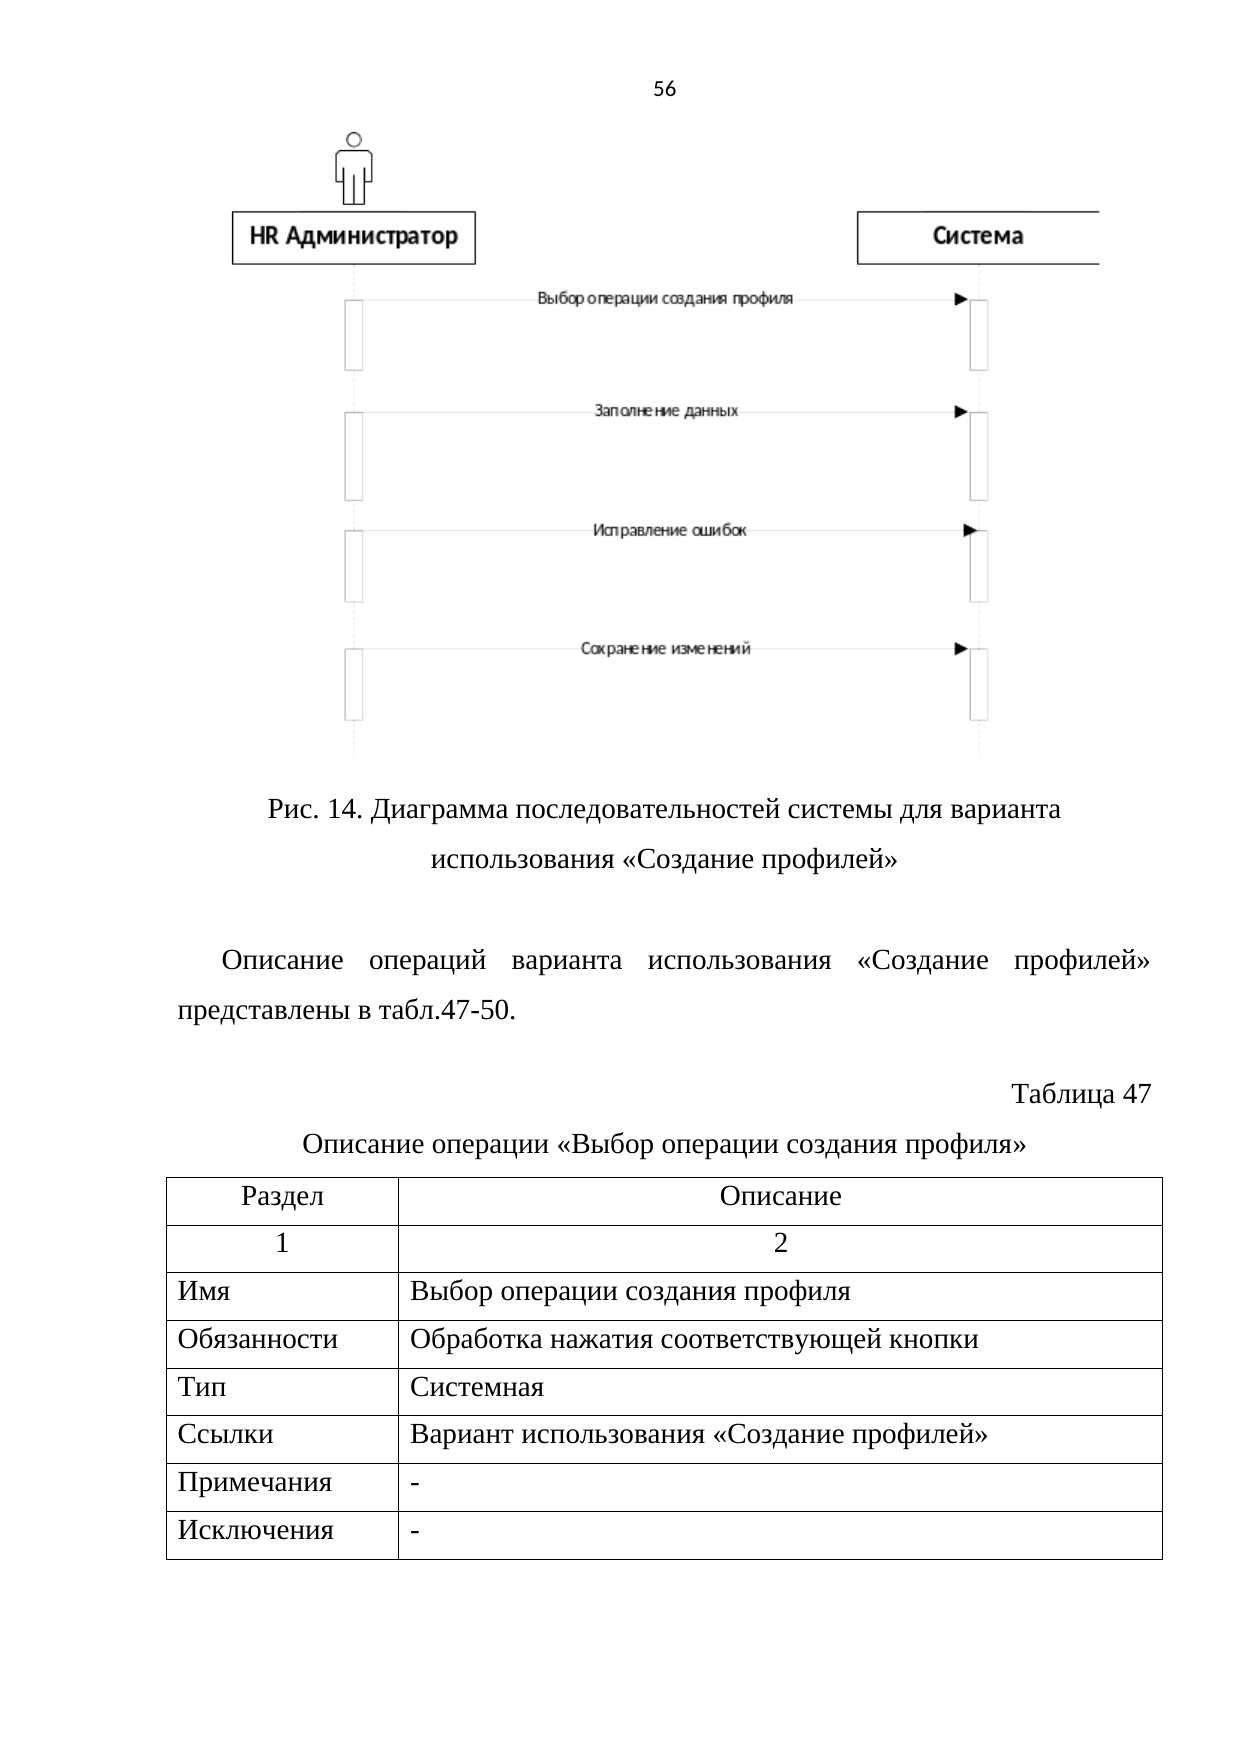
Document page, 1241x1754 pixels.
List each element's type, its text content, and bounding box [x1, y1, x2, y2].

text Таблица 47 [177, 1076, 1152, 1110]
text Рис. 14. Диаграмма последовательностей системы для варианта использования «Создание профилей» [177, 791, 1152, 875]
table_cell Примечания [167, 1464, 398, 1511]
table_cell 2 [399, 1226, 1162, 1272]
text Описание операции «Выбор операции создания профиля» [177, 1127, 1152, 1160]
table_header Раздел [167, 1178, 398, 1224]
table_header Описание [399, 1178, 1162, 1224]
table_cell Вариант использования «Создание профилей» [399, 1416, 1162, 1463]
table_cell Тип [167, 1369, 398, 1415]
table_cell Имя [167, 1273, 398, 1320]
table_cell Исключения [167, 1512, 398, 1558]
table_cell Ссылки [167, 1416, 398, 1463]
text Описание операций варианта использования «Создание профилей» представлены в табл.47-50. [177, 942, 1152, 1026]
table_cell Обязанности [167, 1321, 398, 1368]
table_cell Системная [399, 1369, 1162, 1415]
table_cell Обработка нажатия соответствующей кнопки [399, 1321, 1162, 1368]
table_cell - [399, 1464, 1162, 1511]
table_cell - [399, 1512, 1162, 1558]
table_cell 1 [167, 1226, 398, 1272]
table_cell Выбор операции создания профиля [399, 1273, 1162, 1320]
